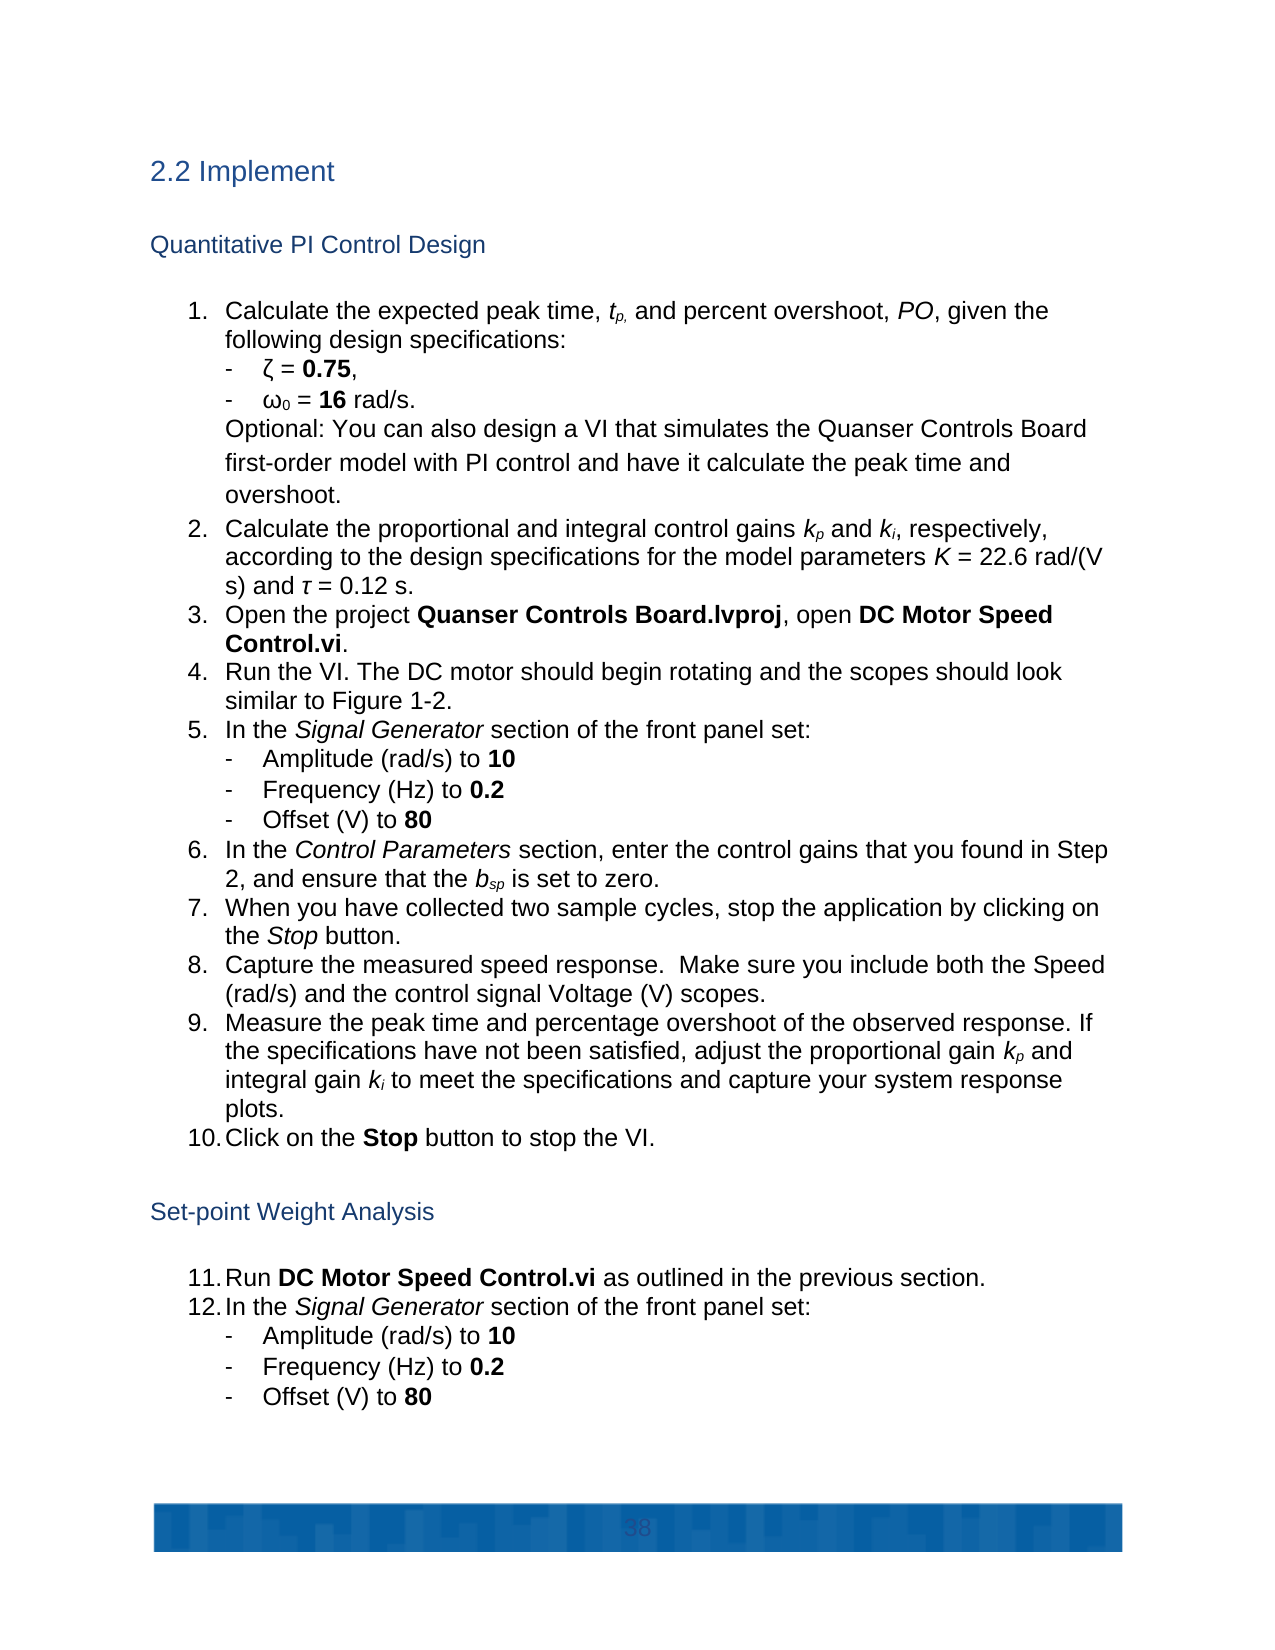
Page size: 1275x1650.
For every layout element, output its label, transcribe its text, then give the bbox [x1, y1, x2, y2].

list In the Signal Generator section of the front panel set: [187, 1292, 1125, 1320]
list Amplitude (rad/s) to 10 [225, 1320, 1125, 1351]
list Offset (V) to 80 [225, 1381, 1125, 1412]
list Frequency (Hz) to 0.2 [225, 1351, 1125, 1381]
list ζ = 0.75, [225, 353, 1125, 384]
list In the Control Parameters section, enter the control gains that you found in Step 2, and ensure that the bsp is set to zero. [187, 835, 1125, 893]
list Open the project Quanser Controls Board.lvproj, open DC Motor Speed Control.vi. [187, 600, 1125, 657]
list Calculate the proportional and integral control gains kp and ki, respectively, according to the design specifications for the model parameters K = 22.6 rad/(V s) and τ = 0.12 s. [187, 513, 1125, 600]
subtitle Set-point Weight Analysis [150, 1197, 1125, 1226]
list Frequency (Hz) to 0.2 [225, 774, 1125, 804]
list Run the VI. The DC motor should begin rotating and the scopes should look similar to Figure 1-2. [187, 657, 1125, 715]
list Calculate the expected peak time, tp, and percent overshoot, PO, given the following design specifications: [187, 296, 1125, 353]
list Capture the measured speed response. Make sure you include both the Speed (rad/s) and the control signal Voltage (V) scopes. [187, 950, 1125, 1008]
list In the Signal Generator section of the front panel set: [187, 715, 1125, 743]
picture [153, 1503, 1123, 1552]
list Amplitude (rad/s) to 10 [225, 743, 1125, 774]
list Optional: You can also design a VI that simulates the Quanser Controls Board first-order model with PI control and have it calculate the peak time and overshoot. [225, 414, 1125, 509]
subtitle 2.2 Implement [150, 154, 1125, 188]
list Run DC Motor Speed Control.vi as outlined in the previous section. [187, 1263, 1125, 1292]
list When you have collected two sample cycles, stop the application by clicking on the Stop button. [187, 893, 1125, 950]
list Click on the Stop button to stop the VI. [187, 1123, 1125, 1151]
list ω0 = 16 rad/s. [225, 384, 1125, 414]
list Measure the peak time and percentage overshoot of the observed response. If the specifications have not been satisfied, adjust the proportional gain kp and integral gain ki to meet the specifications and capture your system response plots. [187, 1008, 1125, 1123]
subtitle Quantitative PI Control Design [150, 230, 1125, 259]
list Offset (V) to 80 [225, 804, 1125, 835]
